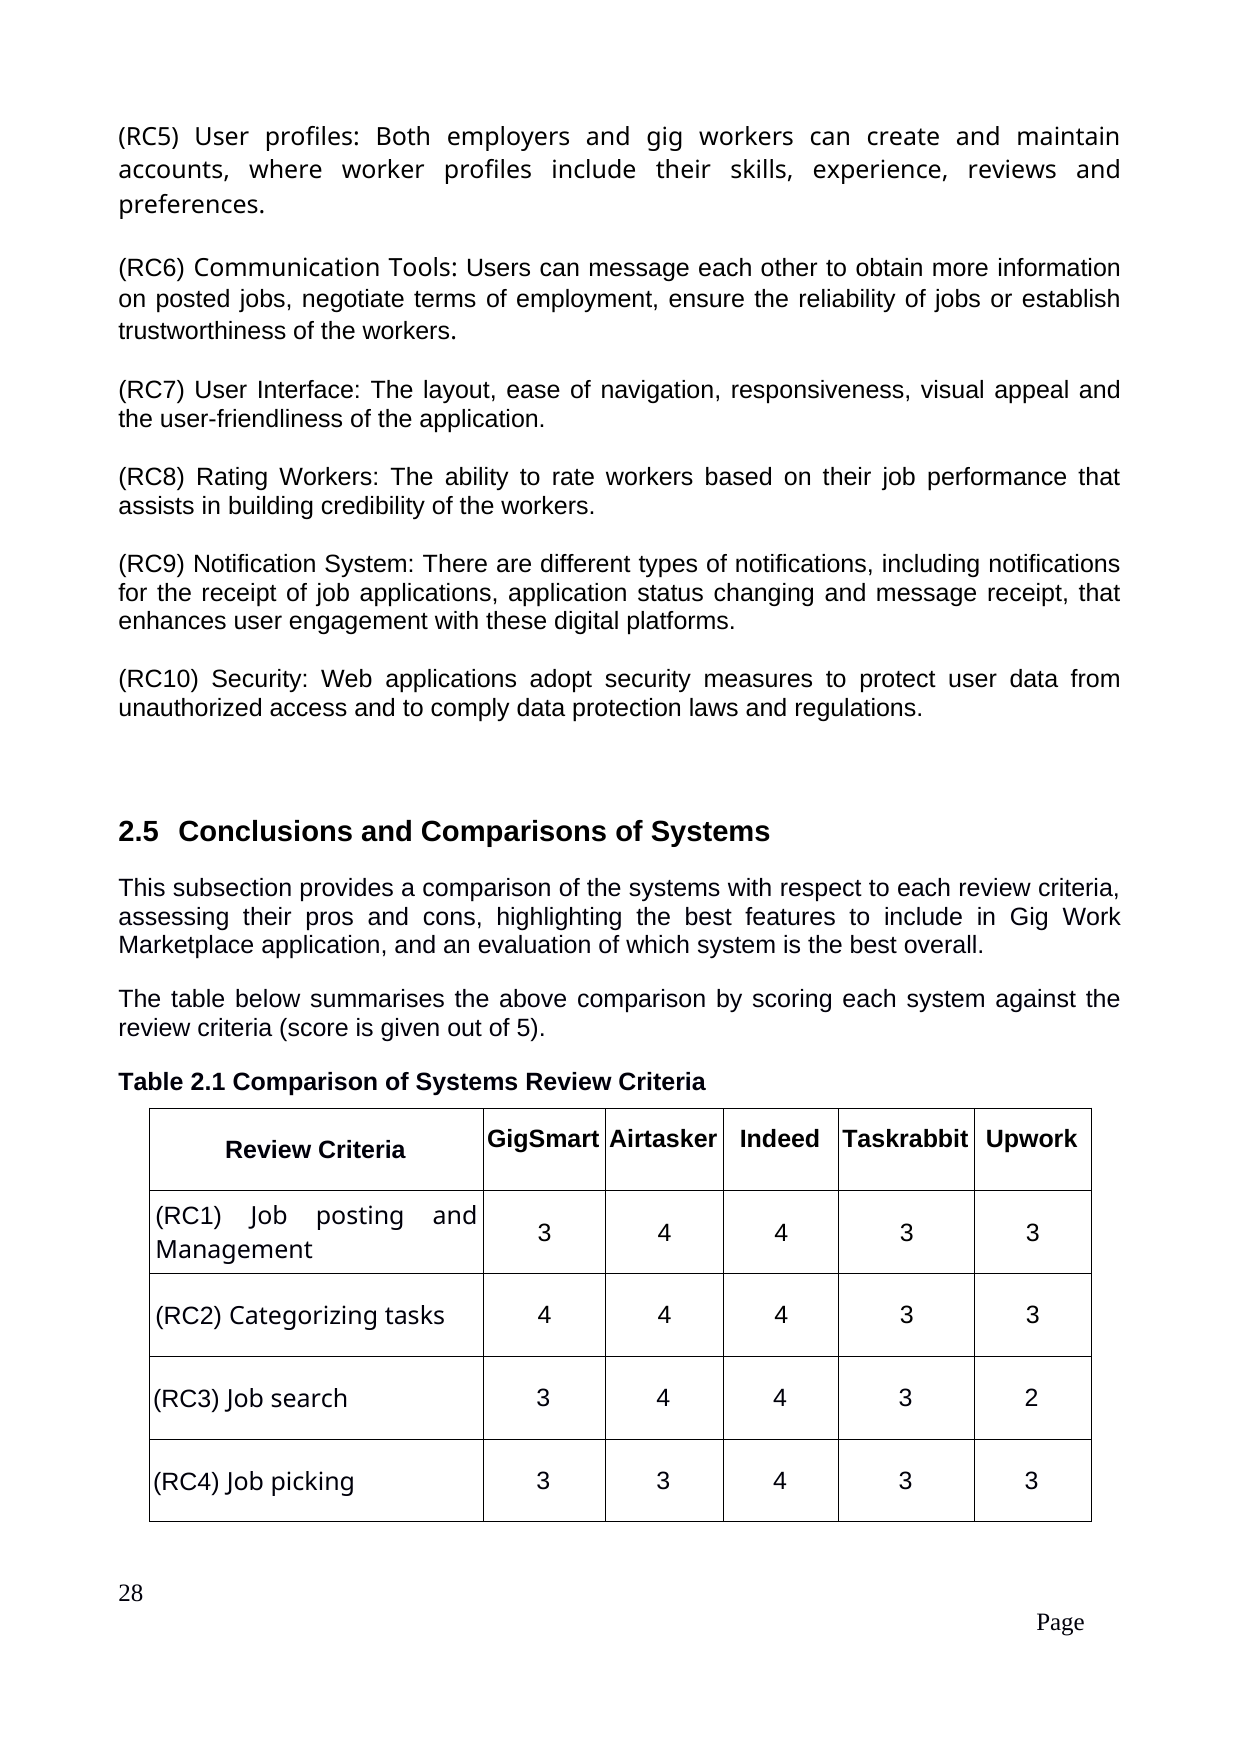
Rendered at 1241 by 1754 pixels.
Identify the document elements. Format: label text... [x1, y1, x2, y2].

table_cell (RC1) Job posting and Management [150, 1191, 483, 1273]
table_header Taskrabbit [839, 1109, 974, 1190]
text (RC6) Communication Tools: Users can message each other to obtain more information on posted jobs, negotiate terms of employment, ensure the reliability of jobs or establish trustworthiness of the workers. [118, 249, 1122, 346]
text This subsection provides a comparison of the systems with respect to each review criteria, assessing their pros and cons, highlighting the best features to include in Gig Work Marketplace application, and an evaluation of which system is the best overall. [118, 873, 1122, 959]
table_cell 4 [724, 1274, 838, 1356]
text The table below summarises the above comparison by scoring each system against the review criteria (score is given out of 5). [118, 984, 1122, 1041]
table_header Indeed [724, 1109, 838, 1190]
table_cell 3 [975, 1191, 1091, 1273]
table_cell 4 [724, 1440, 838, 1521]
table_cell (RC3) Job search [150, 1357, 483, 1438]
table_cell (RC2) Categorizing tasks [150, 1274, 483, 1356]
table_cell 3 [839, 1440, 974, 1521]
text (RC10) Security: Web applications adopt security measures to protect user data from unauthorized access and to comply data protection laws and regulations. [118, 664, 1122, 722]
table_cell 3 [484, 1440, 605, 1521]
table_cell 4 [724, 1357, 838, 1438]
table_cell 4 [606, 1357, 723, 1438]
table_header Upwork [975, 1109, 1091, 1190]
table_cell 2 [975, 1357, 1091, 1438]
table_cell 3 [484, 1357, 605, 1438]
table_cell 4 [724, 1191, 838, 1273]
table_cell 3 [975, 1274, 1091, 1356]
table_cell (RC4) Job picking [150, 1440, 483, 1521]
subtitle Conclusions and Comparisons of Systems [118, 814, 1122, 848]
text (RC8) Rating Workers: The ability to rate workers based on their job performance that assists in building credibility of the workers. [118, 462, 1122, 520]
table_cell 3 [839, 1357, 974, 1438]
table_cell 3 [839, 1274, 974, 1356]
table_header Review Criteria [150, 1109, 483, 1190]
table_cell 4 [484, 1274, 605, 1356]
text (RC7) User Interface: The layout, ease of navigation, responsiveness, visual appeal and the user-friendliness of the application. [118, 376, 1122, 433]
text Table 2.1 Comparison of Systems Review Criteria [118, 1066, 1122, 1095]
table_cell 4 [606, 1274, 723, 1356]
table_cell 4 [606, 1191, 723, 1273]
table_cell 3 [484, 1191, 605, 1273]
table_header GigSmart [484, 1109, 605, 1190]
table_cell 3 [606, 1440, 723, 1521]
text (RC5) User profiles: Both employers and gig workers can create and maintain accounts, where worker profiles include their skills, experience, reviews and preferences. [118, 118, 1122, 220]
table_header Airtasker [606, 1109, 723, 1190]
table_cell 3 [839, 1191, 974, 1273]
table_cell 3 [975, 1440, 1091, 1521]
text (RC9) Notification System: There are different types of notifications, including notifications for the receipt of job applications, application status changing and message receipt, that enhances user engagement with these digital platforms. [118, 549, 1122, 635]
